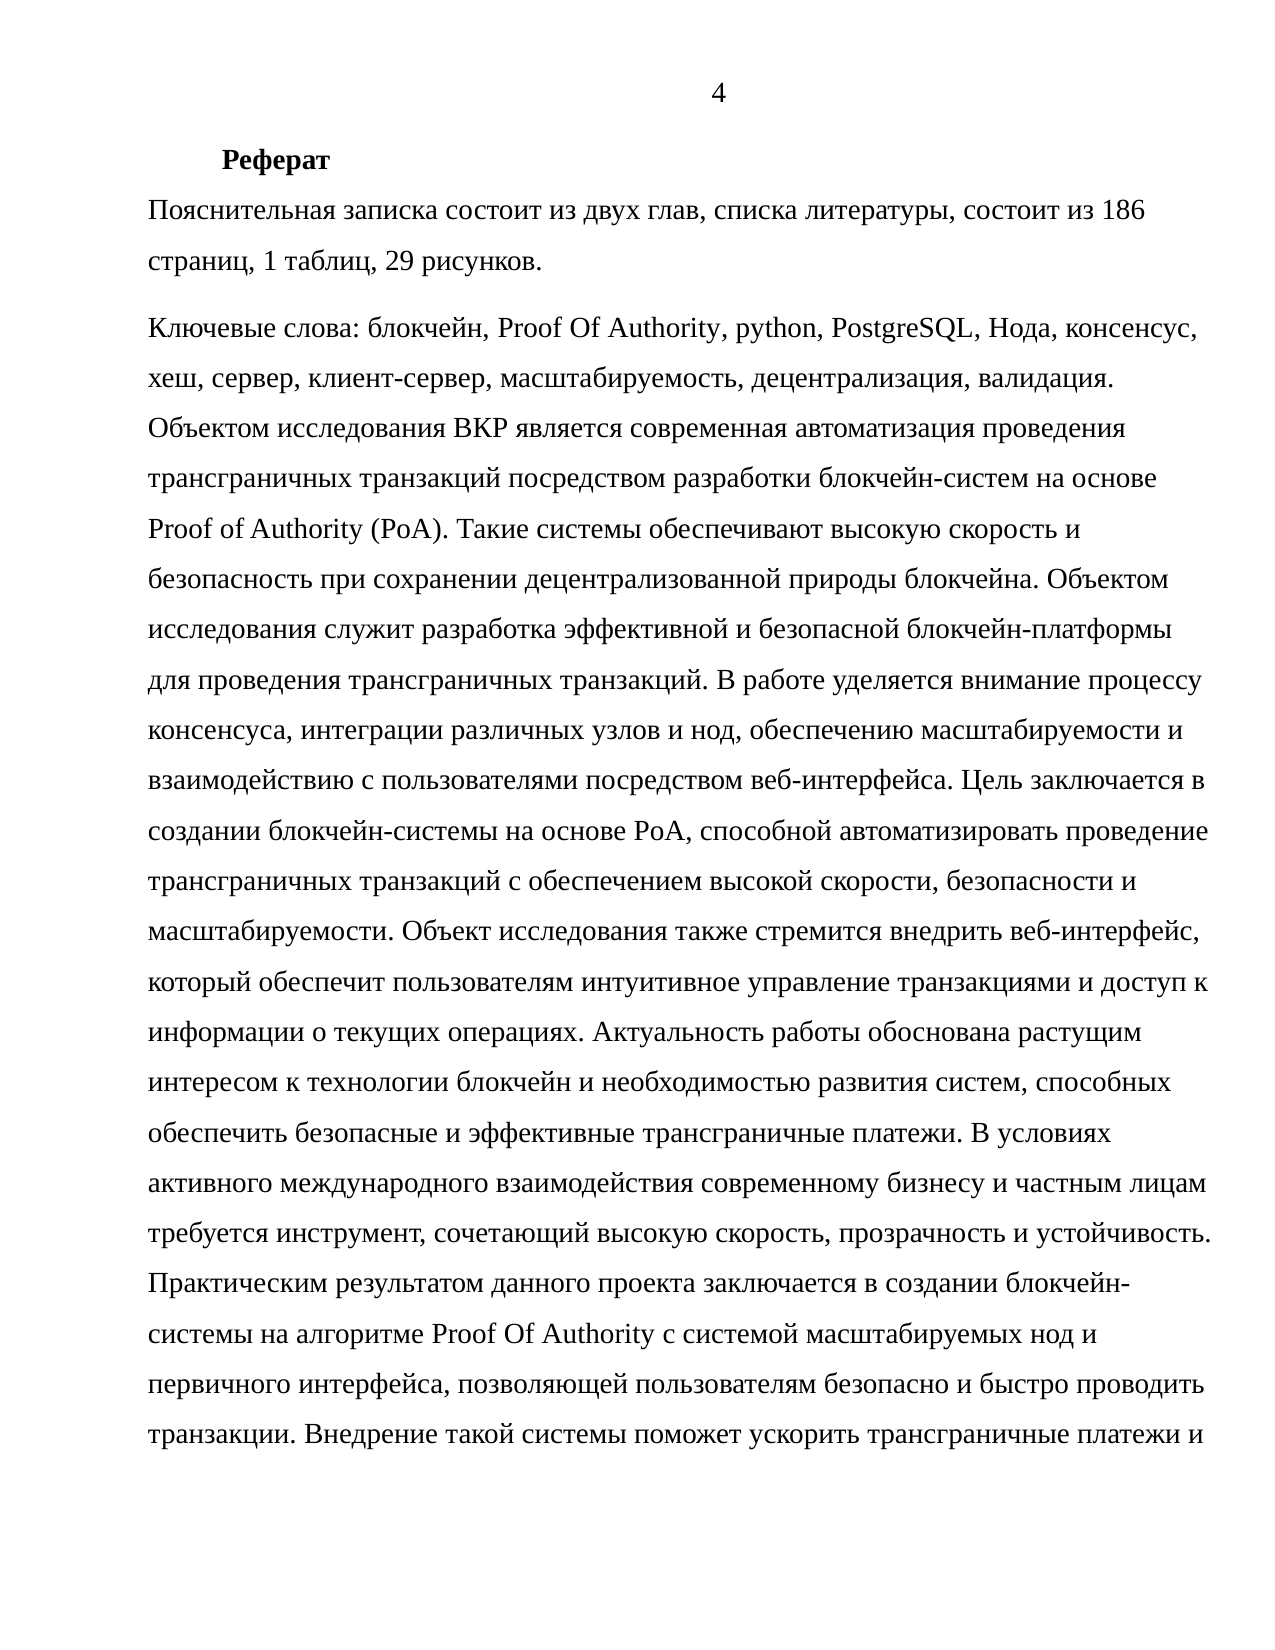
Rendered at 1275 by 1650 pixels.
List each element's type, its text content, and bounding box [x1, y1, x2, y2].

text Пояснительная записка состоит из двух глав, списка литературы, состоит из 186 страниц, 1 таблиц, 29 рисунков. [148, 192, 1216, 276]
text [148, 310, 1216, 1450]
text Реферат [148, 142, 1216, 176]
